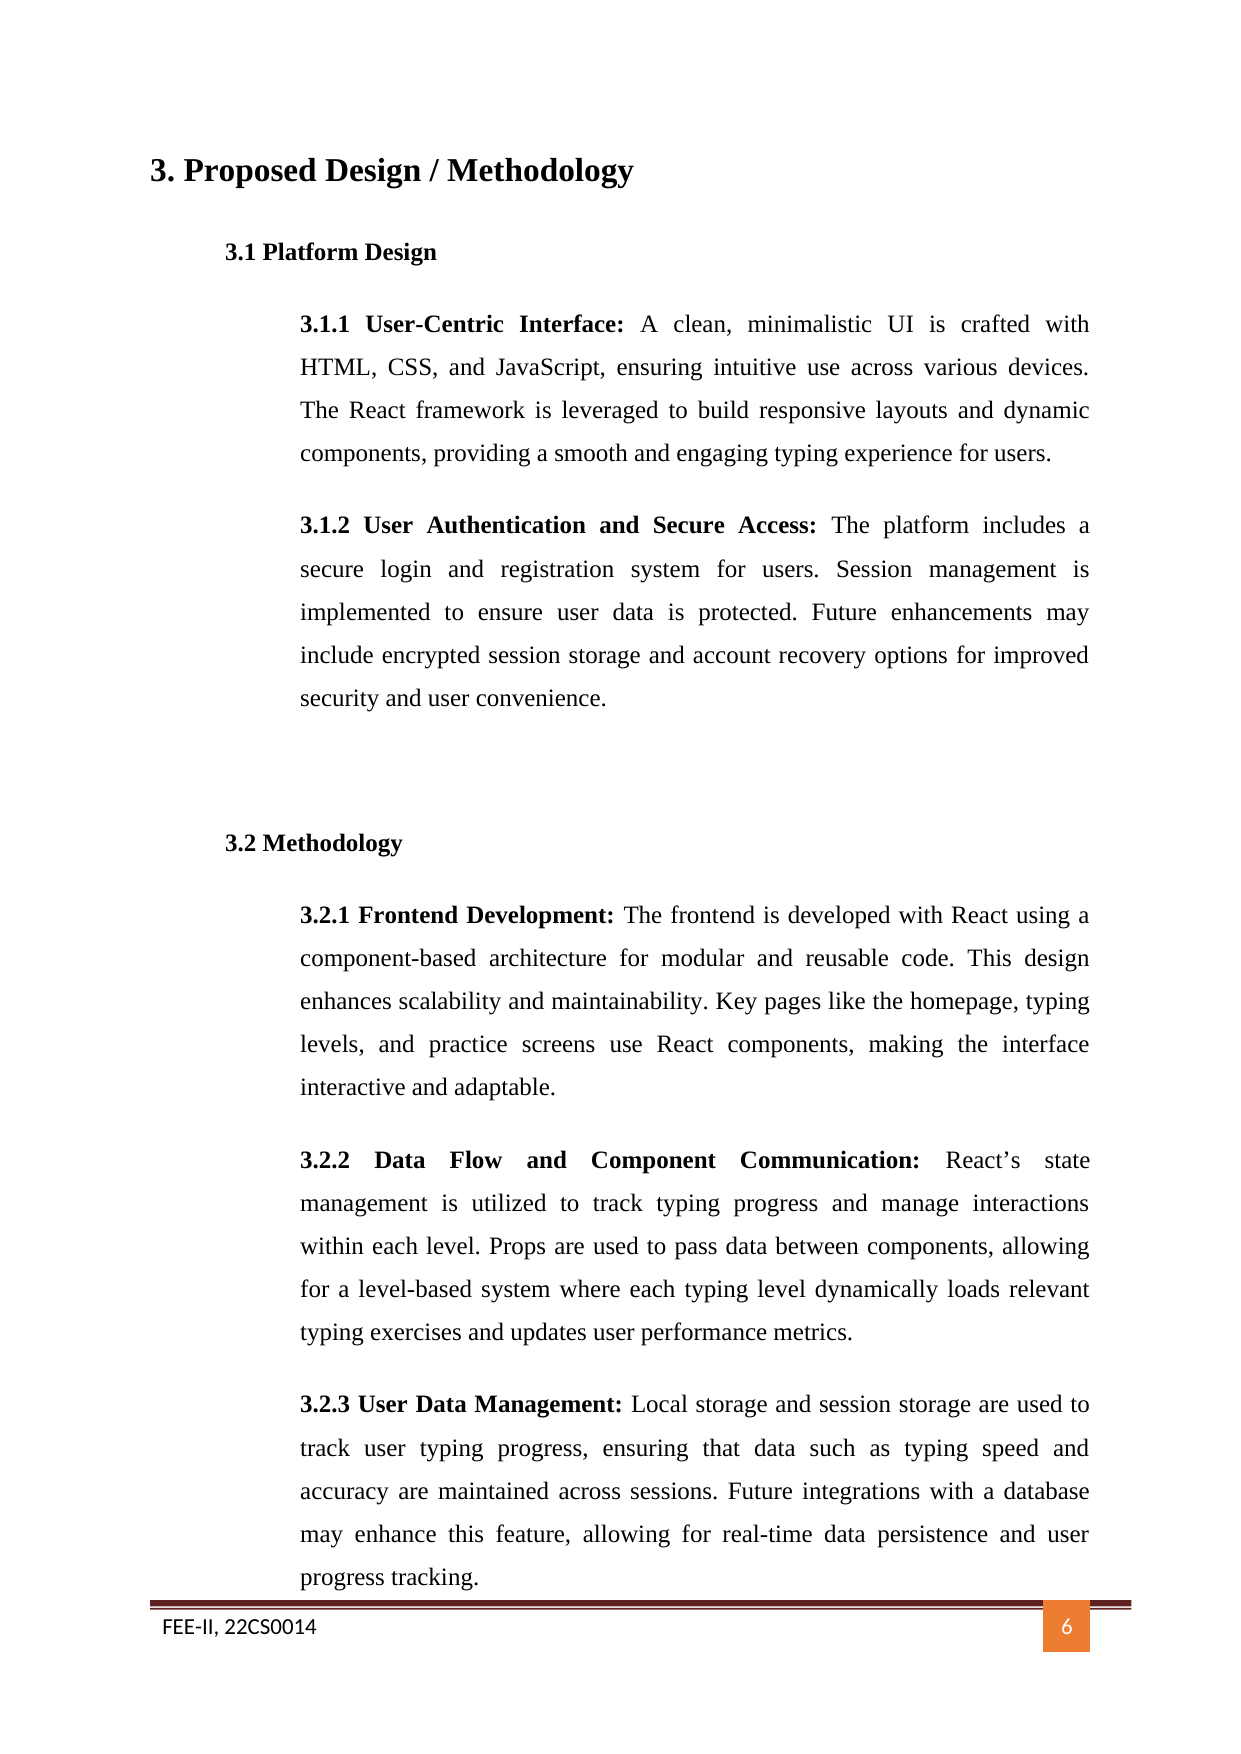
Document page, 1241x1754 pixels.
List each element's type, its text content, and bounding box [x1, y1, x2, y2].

text 3.2.2 Data Flow and Component Communication: React’s state management is utilized to track typing progress and manage interactions within each level. Props are used to pass data between components, allowing for a level-based system where each typing level dynamically loads relevant typing exercises and updates user performance metrics. [300, 1145, 1090, 1346]
text 3.1.1 User-Centric Interface: A clean, minimalistic UI is crafted with HTML, CSS, and JavaScript, ensuring intuitive use across various devices. The React framework is leveraged to build responsive layouts and dynamic components, providing a smooth and engaging typing experience for users. [300, 309, 1090, 467]
text 3.1 Platform Design [150, 237, 1090, 265]
text 3.2 Methodology [150, 828, 1090, 856]
text 3. Proposed Design / Methodology [150, 150, 1090, 188]
text 3.1.2 User Authentication and Secure Access: The platform includes a secure login and registration system for users. Session management is implemented to ensure user data is protected. Future enhancements may include encrypted session storage and account recovery options for improved security and user convenience. [300, 511, 1090, 712]
text 3.2.1 Frontend Development: The frontend is developed with React using a component-based architecture for modular and reusable code. This design enhances scalability and maintainability. Key pages like the homepage, typing levels, and practice screens use React components, making the interface interactive and adaptable. [300, 900, 1090, 1101]
text 3.2.3 User Data Management: Local storage and session storage are used to track user typing progress, ensuring that data such as typing speed and accuracy are maintained across sessions. Future integrations with a database may enhance this feature, allowing for real-time data persistence and user progress tracking. [300, 1389, 1090, 1591]
